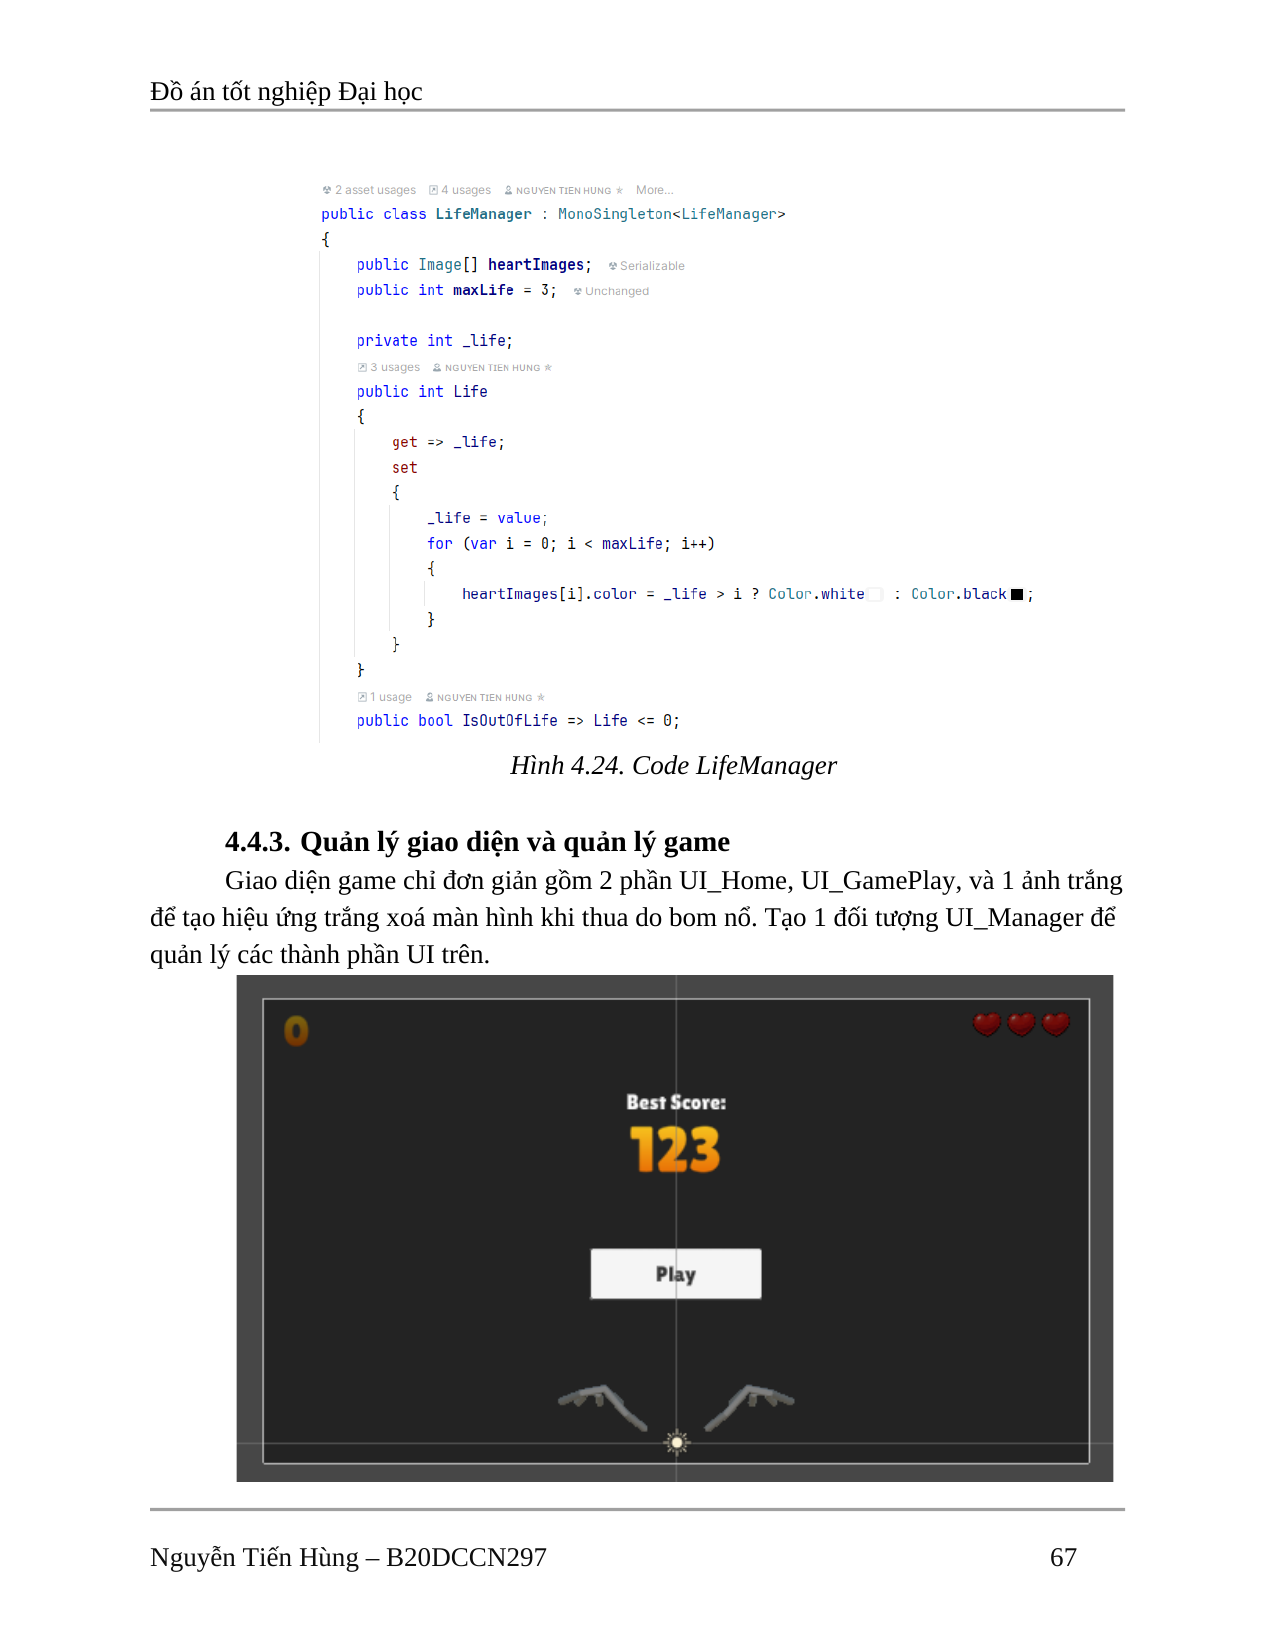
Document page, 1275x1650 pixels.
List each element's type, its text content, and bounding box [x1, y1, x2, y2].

text Giao diện game chỉ đơn giản gồm 2 phần UI_Home, UI_GamePlay, và 1 ảnh trắng để tạo hiệu ứng trắng xoá màn hình khi thua do bom nổ. Tạo 1 đối tượng UI_Manager để quản lý các thành phần UI trên. [150, 864, 1125, 969]
picture [284, 175, 1066, 743]
picture [236, 975, 1114, 1482]
text Hình 4.24. Code LifeManager [225, 749, 1125, 780]
list Quản lý giao diện và quản lý game [225, 824, 1125, 857]
